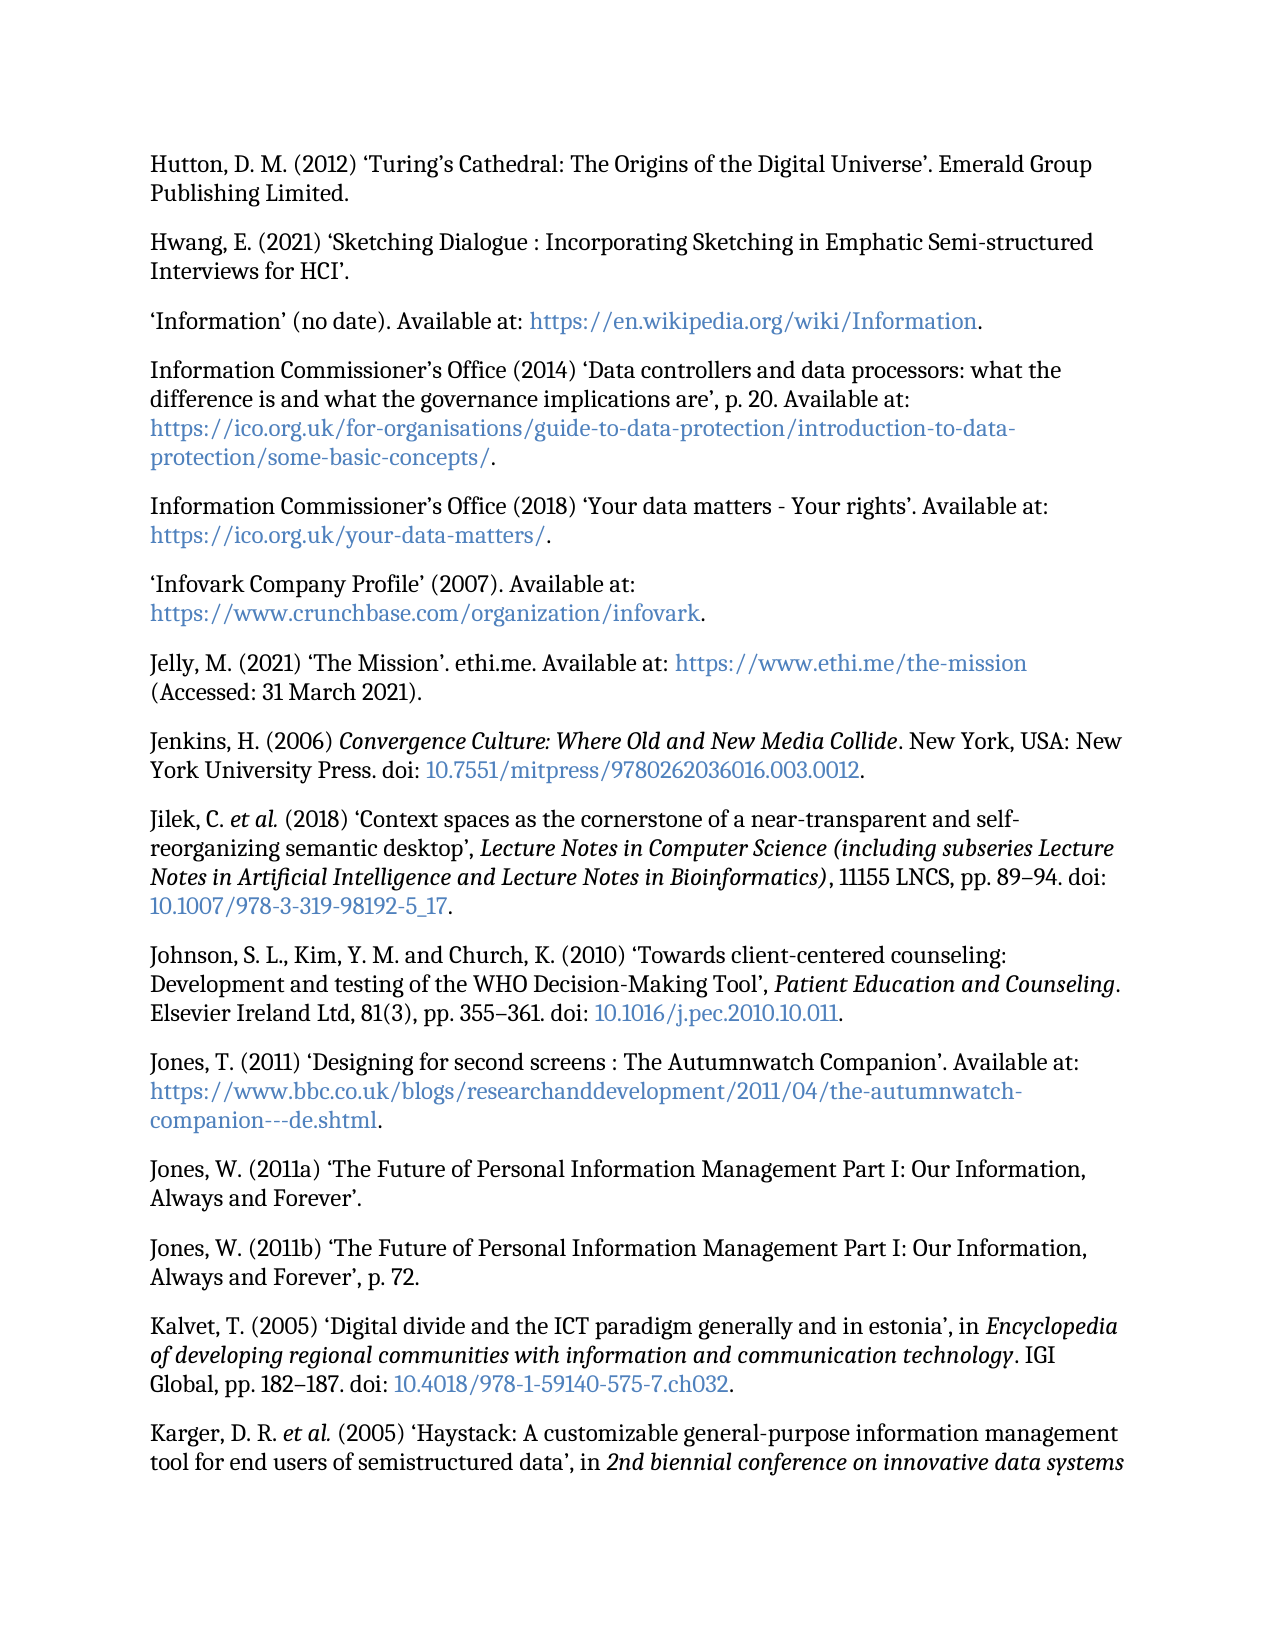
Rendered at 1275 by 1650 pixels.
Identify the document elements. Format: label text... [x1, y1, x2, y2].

text Hutton, D. M. (2012) ‘Turing’s Cathedral: The Origins of the Digital Universe’. Emerald Group Publishing Limited. [150, 150, 1125, 207]
text ‘Information’ (no date). Available at: https://en.wikipedia.org/wiki/Information. [150, 307, 1125, 335]
text Information Commissioner’s Office (2018) ‘Your data matters - Your rights’. Available at: https://ico.org.uk/your-data-matters/. [150, 492, 1125, 549]
text Kalvet, T. (2005) ‘Digital divide and the ICT paradigm generally and in estonia’, in Encyclopedia of developing regional communities with information and communication technology. IGI Global, pp. 182–187. doi: 10.4018/978-1-59140-575-7.ch032. [150, 1312, 1125, 1398]
text Information Commissioner’s Office (2014) ‘Data controllers and data processors: what the difference is and what the governance implications are’, p. 20. Available at: https://ico.org.uk/for-organisations/guide-to-data-protection/introduction-to-data-protection/some-basic-concepts/. [150, 356, 1125, 471]
text Hwang, E. (2021) ‘Sketching Dialogue : Incorporating Sketching in Emphatic Semi-structured Interviews for HCI’. [150, 228, 1125, 286]
text Jelly, M. (2021) ‘The Mission’. ethi.me. Available at: https://www.ethi.me/the-mission (Accessed: 31 March 2021). [150, 649, 1125, 706]
text Jones, T. (2011) ‘Designing for second screens : The Autumnwatch Companion’. Available at: https://www.bbc.co.uk/blogs/researchanddevelopment/2011/04/the-autumnwatch-companion---de.shtml. [150, 1048, 1125, 1134]
text Johnson, S. L., Kim, Y. M. and Church, K. (2010) ‘Towards client-centered counseling: Development and testing of the WHO Decision-Making Tool’, Patient Education and Counseling. Elsevier Ireland Ltd, 81(3), pp. 355–361. doi: 10.1016/j.pec.2010.10.011. [150, 941, 1125, 1027]
text ‘Infovark Company Profile’ (2007). Available at: https://www.crunchbase.com/organization/infovark. [150, 570, 1125, 628]
text Jenkins, H. (2006) Convergence Culture: Where Old and New Media Collide. New York, USA: New York University Press. doi: 10.7551/mitpress/9780262036016.003.0012. [150, 727, 1125, 784]
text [150, 1419, 1125, 1477]
text Jones, W. (2011b) ‘The Future of Personal Information Management Part I: Our Information, Always and Forever’, p. 72. [150, 1234, 1125, 1291]
text Jones, W. (2011a) ‘The Future of Personal Information Management Part I: Our Information, Always and Forever’. [150, 1155, 1125, 1213]
text Jilek, C. et al. (2018) ‘Context spaces as the cornerstone of a near-transparent and self-reorganizing semantic desktop’, Lecture Notes in Computer Science (including subseries Lecture Notes in Artificial Intelligence and Lecture Notes in Bioinformatics), 11155 LNCS, pp. 89–94. doi: 10.1007/978-3-319-98192-5_17. [150, 805, 1125, 920]
